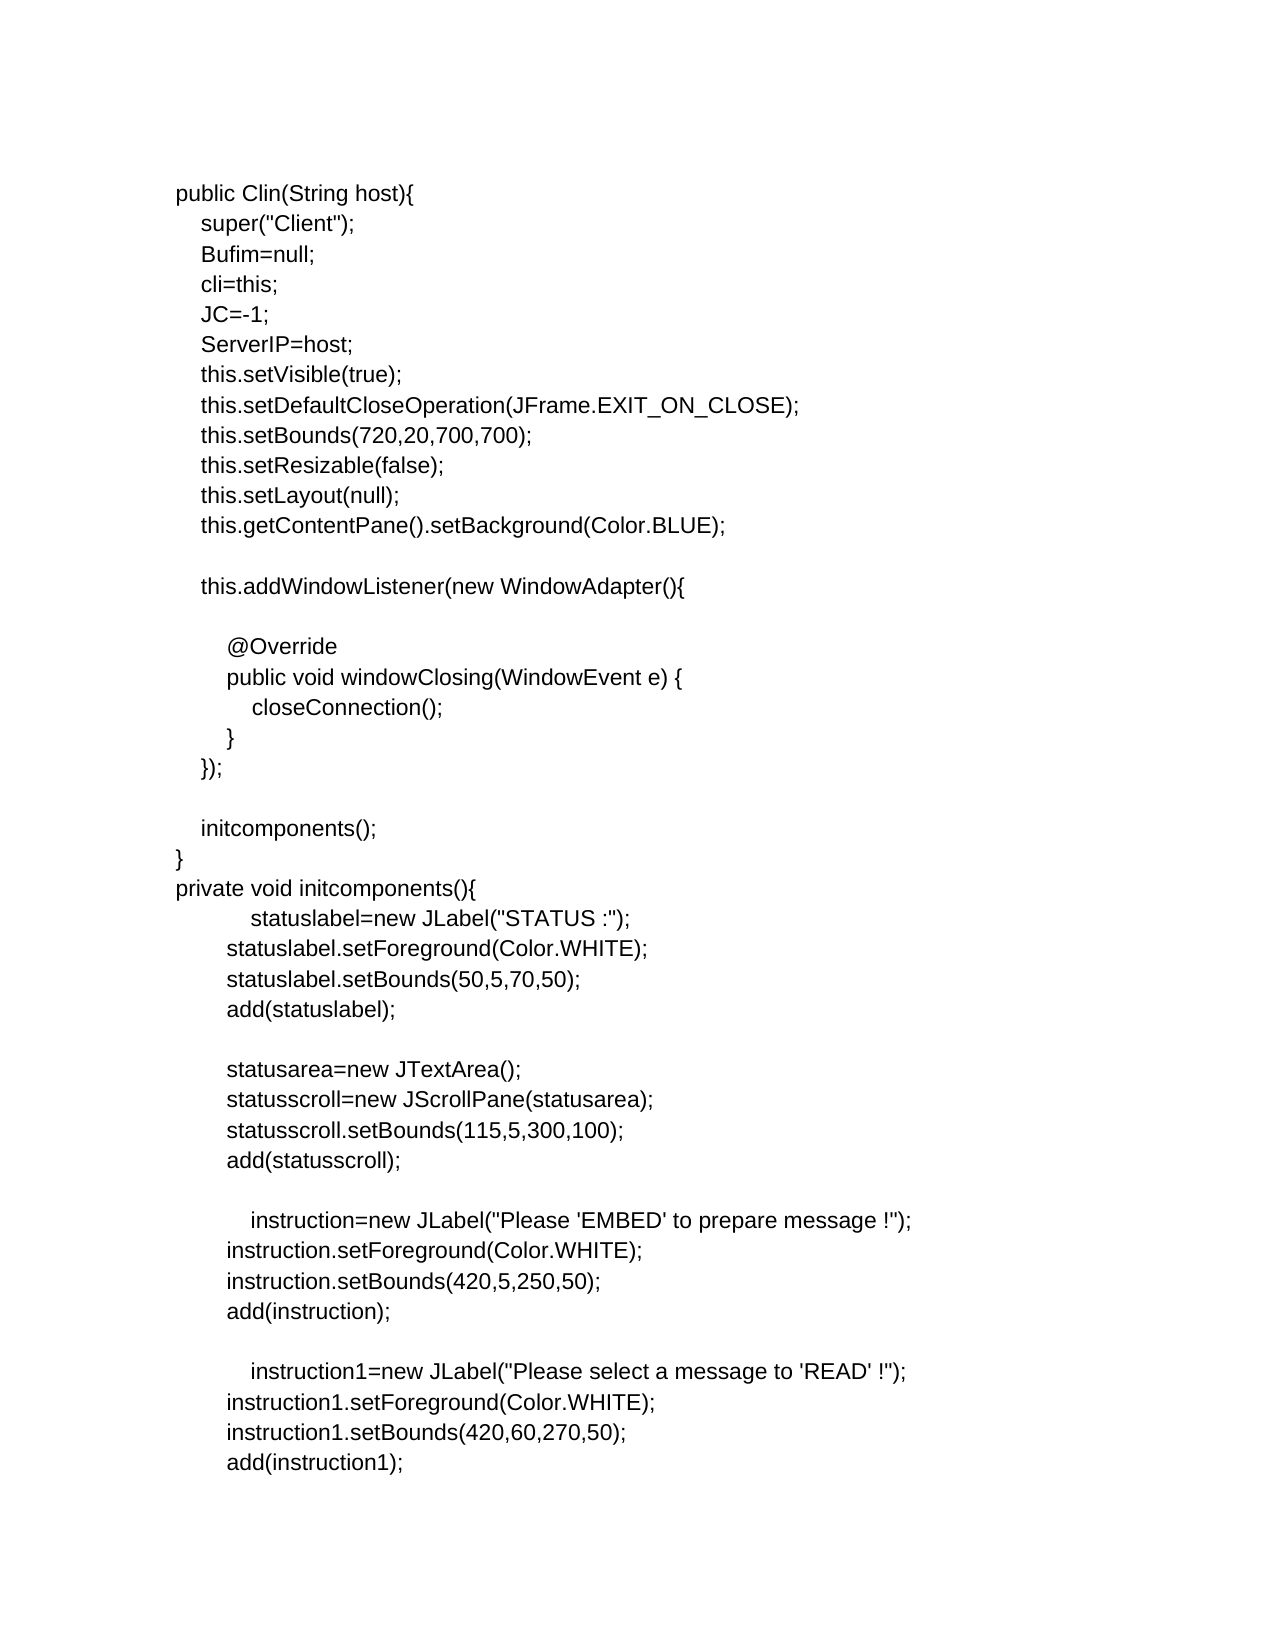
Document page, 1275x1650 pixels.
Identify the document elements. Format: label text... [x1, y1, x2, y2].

text @Override [150, 633, 1125, 660]
text statuslabel=new JLabel("STATUS :"); [150, 905, 1125, 932]
text instruction1.setBounds(420,60,270,50); [150, 1419, 1125, 1445]
text this.setDefaultCloseOperation(JFrame.EXIT_ON_CLOSE); [150, 392, 1125, 418]
text statusscroll=new JScrollPane(statusarea); [150, 1086, 1125, 1113]
text this.setLayout(null); [150, 482, 1125, 509]
text add(instruction1); [150, 1449, 1125, 1475]
text this.setResizable(false); [150, 452, 1125, 478]
text this.setBounds(720,20,700,700); [150, 422, 1125, 448]
text closeConnection(); [150, 694, 1125, 720]
text public Clin(String host){ [150, 180, 1125, 207]
text this.addWindowListener(new WindowAdapter(){ [150, 573, 1125, 599]
text instruction=new JLabel("Please 'EMBED' to prepare message !"); [150, 1207, 1125, 1234]
text instruction.setBounds(420,5,250,50); [150, 1268, 1125, 1294]
text instruction.setForeground(Color.WHITE); [150, 1237, 1125, 1264]
text statusarea=new JTextArea(); [150, 1056, 1125, 1083]
text this.getContentPane().setBackground(Color.BLUE); [150, 512, 1125, 539]
text statusscroll.setBounds(115,5,300,100); [150, 1117, 1125, 1143]
text instruction1=new JLabel("Please select a message to 'READ' !"); [150, 1358, 1125, 1385]
text JC=-1; [150, 301, 1125, 327]
text add(instruction); [150, 1298, 1125, 1324]
text initcomponents(); [150, 814, 1125, 841]
text }); [150, 754, 1125, 781]
text Bufim=null; [150, 241, 1125, 267]
text private void initcomponents(){ [150, 875, 1125, 901]
text statuslabel.setBounds(50,5,70,50); [150, 966, 1125, 992]
text super("Client"); [150, 210, 1125, 237]
text this.setVisible(true); [150, 361, 1125, 388]
text } [150, 845, 1125, 871]
text ServerIP=host; [150, 331, 1125, 358]
text public void windowClosing(WindowEvent e) { [150, 663, 1125, 690]
text add(statuslabel); [150, 996, 1125, 1022]
text instruction1.setForeground(Color.WHITE); [150, 1388, 1125, 1415]
text cli=this; [150, 271, 1125, 297]
text } [150, 724, 1125, 750]
text add(statusscroll); [150, 1147, 1125, 1173]
text statuslabel.setForeground(Color.WHITE); [150, 935, 1125, 962]
